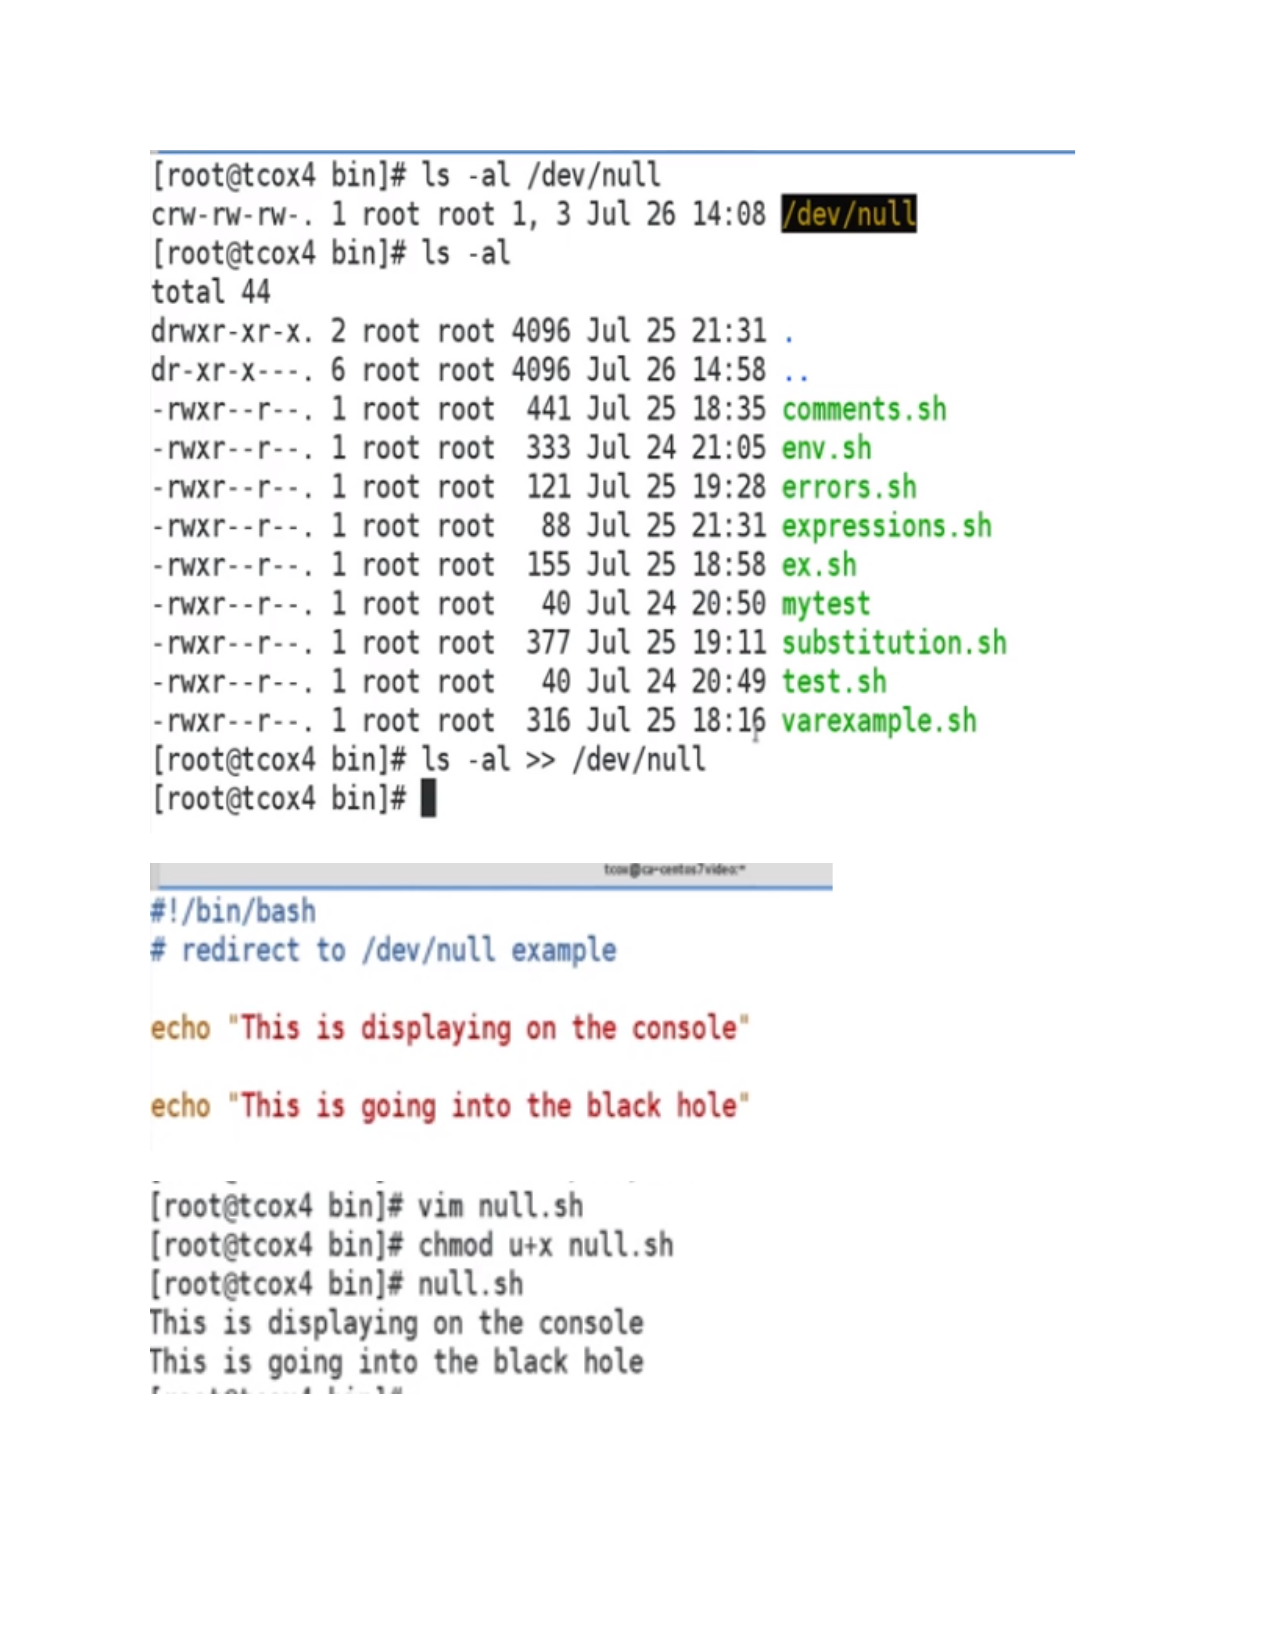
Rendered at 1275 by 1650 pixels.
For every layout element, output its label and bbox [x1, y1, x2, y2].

picture [150, 150, 1075, 833]
picture [150, 863, 833, 1151]
picture [150, 1181, 694, 1394]
